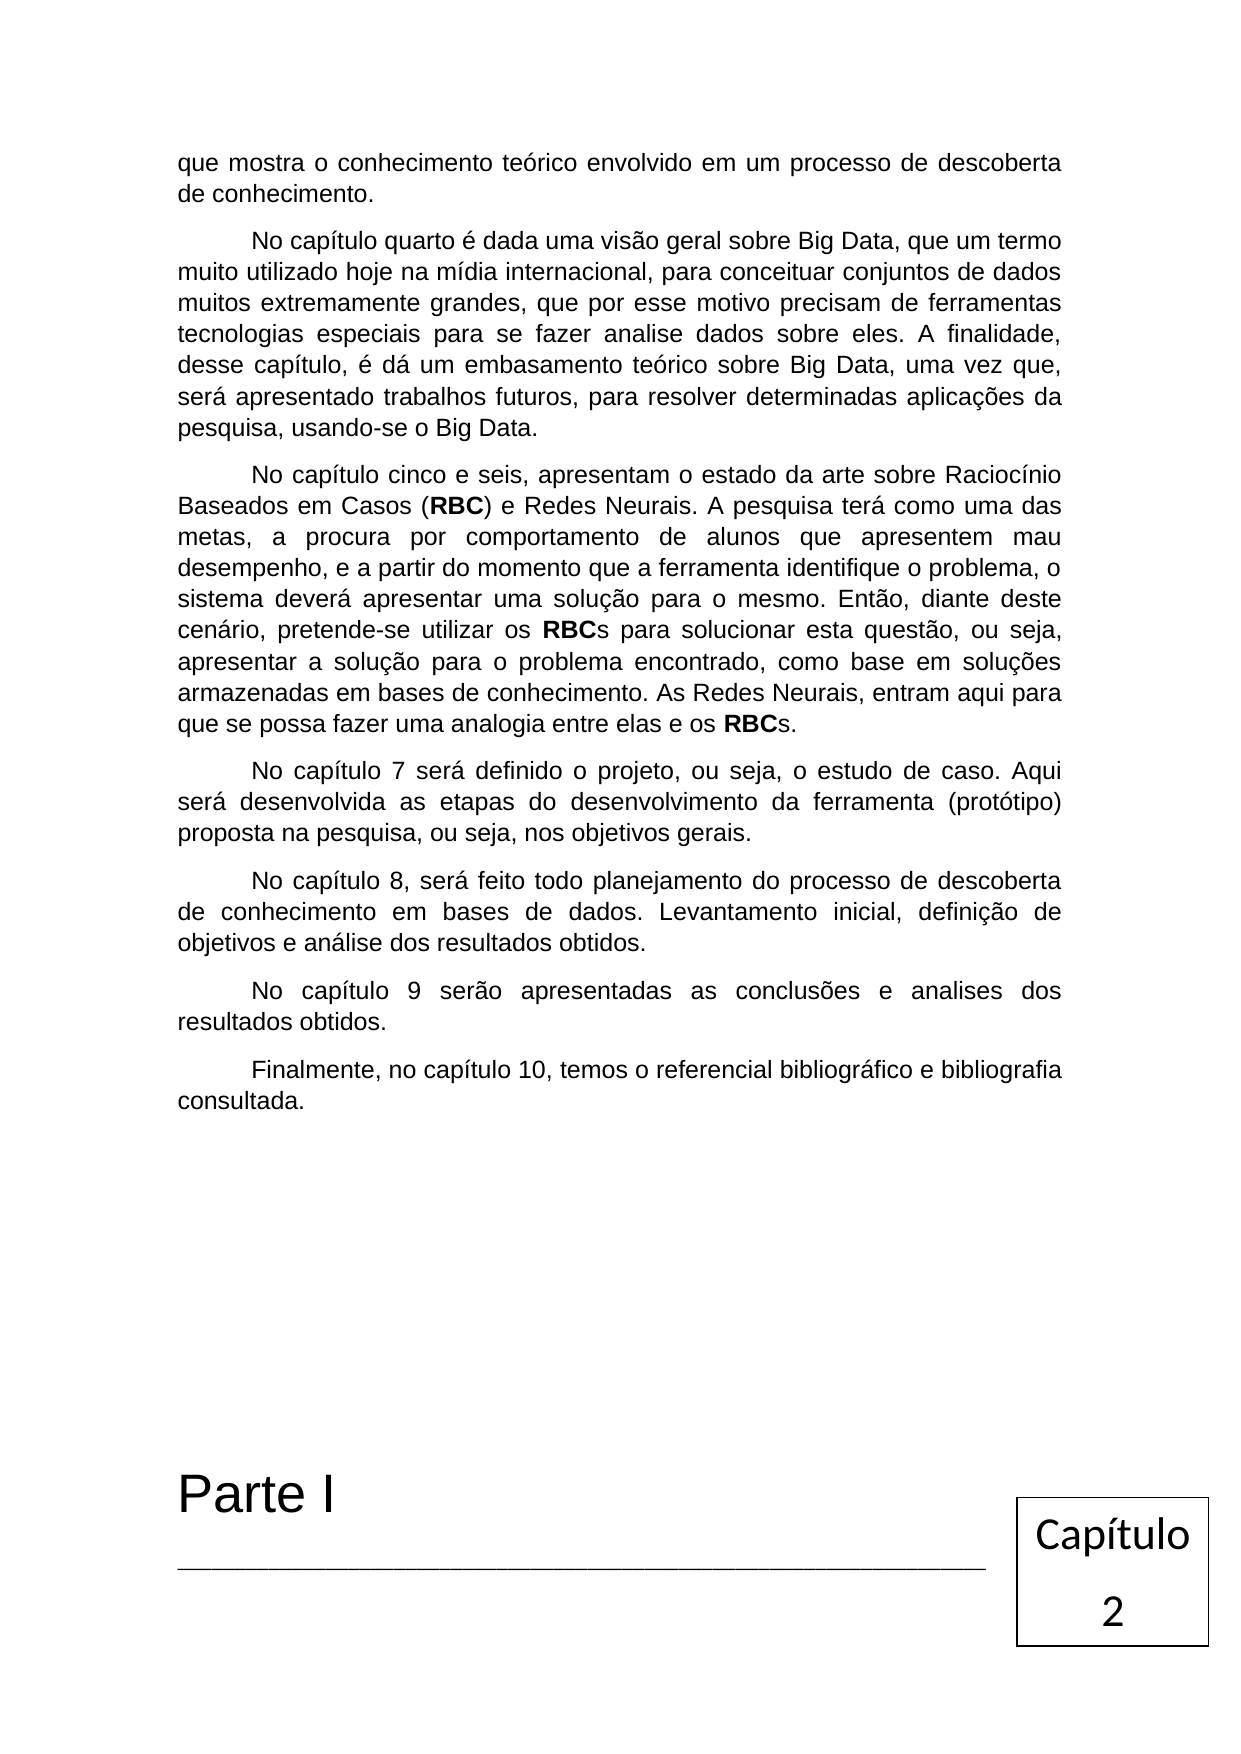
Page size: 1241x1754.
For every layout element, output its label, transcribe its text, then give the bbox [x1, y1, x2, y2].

text No capítulo 9 serão apresentadas as conclusões e analises dos resultados obtidos. [177, 976, 1063, 1036]
text No capítulo cinco e seis, apresentam o estado da arte sobre Raciocínio Baseados em Casos (RBC) e Redes Neurais. A pesquisa terá como uma das metas, a procura por comportamento de alunos que apresentem mau desempenho, e a partir do momento que a ferramenta identifique o problema, o sistema deverá apresentar uma solução para o mesmo. Então, diante deste cenário, pretende-se utilizar os RBCs para solucionar esta questão, ou seja, apresentar a solução para o problema encontrado, como base em soluções armazenadas em bases de conhecimento. As Redes Neurais, entram aqui para que se possa fazer uma analogia entre elas e os RBCs. [177, 460, 1063, 737]
text Finalmente, no capítulo 10, temos o referencial bibliográfico e bibliografia consultada. [177, 1055, 1063, 1114]
text No capítulo 7 será definido o projeto, ou seja, o estudo de caso. Aqui será desenvolvida as etapas do desenvolvimento da ferramenta (protótipo) proposta na pesquisa, ou seja, nos objetivos gerais. [177, 756, 1063, 847]
text No capítulo quarto é dada uma visão geral sobre Big Data, que um termo muito utilizado hoje na mídia internacional, para conceituar conjuntos de dados muitos extremamente grandes, que por esse motivo precisam de ferramentas tecnologias especiais para se fazer analise dados sobre eles. A finalidade, desse capítulo, é dá um embasamento teórico sobre Big Data, uma vez que, será apresentado trabalhos futuros, para resolver determinadas aplicações da pesquisa, usando-se o Big Data. [177, 226, 1063, 441]
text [177, 148, 1063, 207]
text _______________________________________________________________________ [177, 1545, 1016, 1573]
text No capítulo 8, será feito todo planejamento do processo de descoberta de conhecimento em bases de dados. Levantamento inicial, definição de objetivos e análise dos resultados obtidos. [177, 866, 1063, 957]
text Parte I [177, 1462, 1063, 1524]
